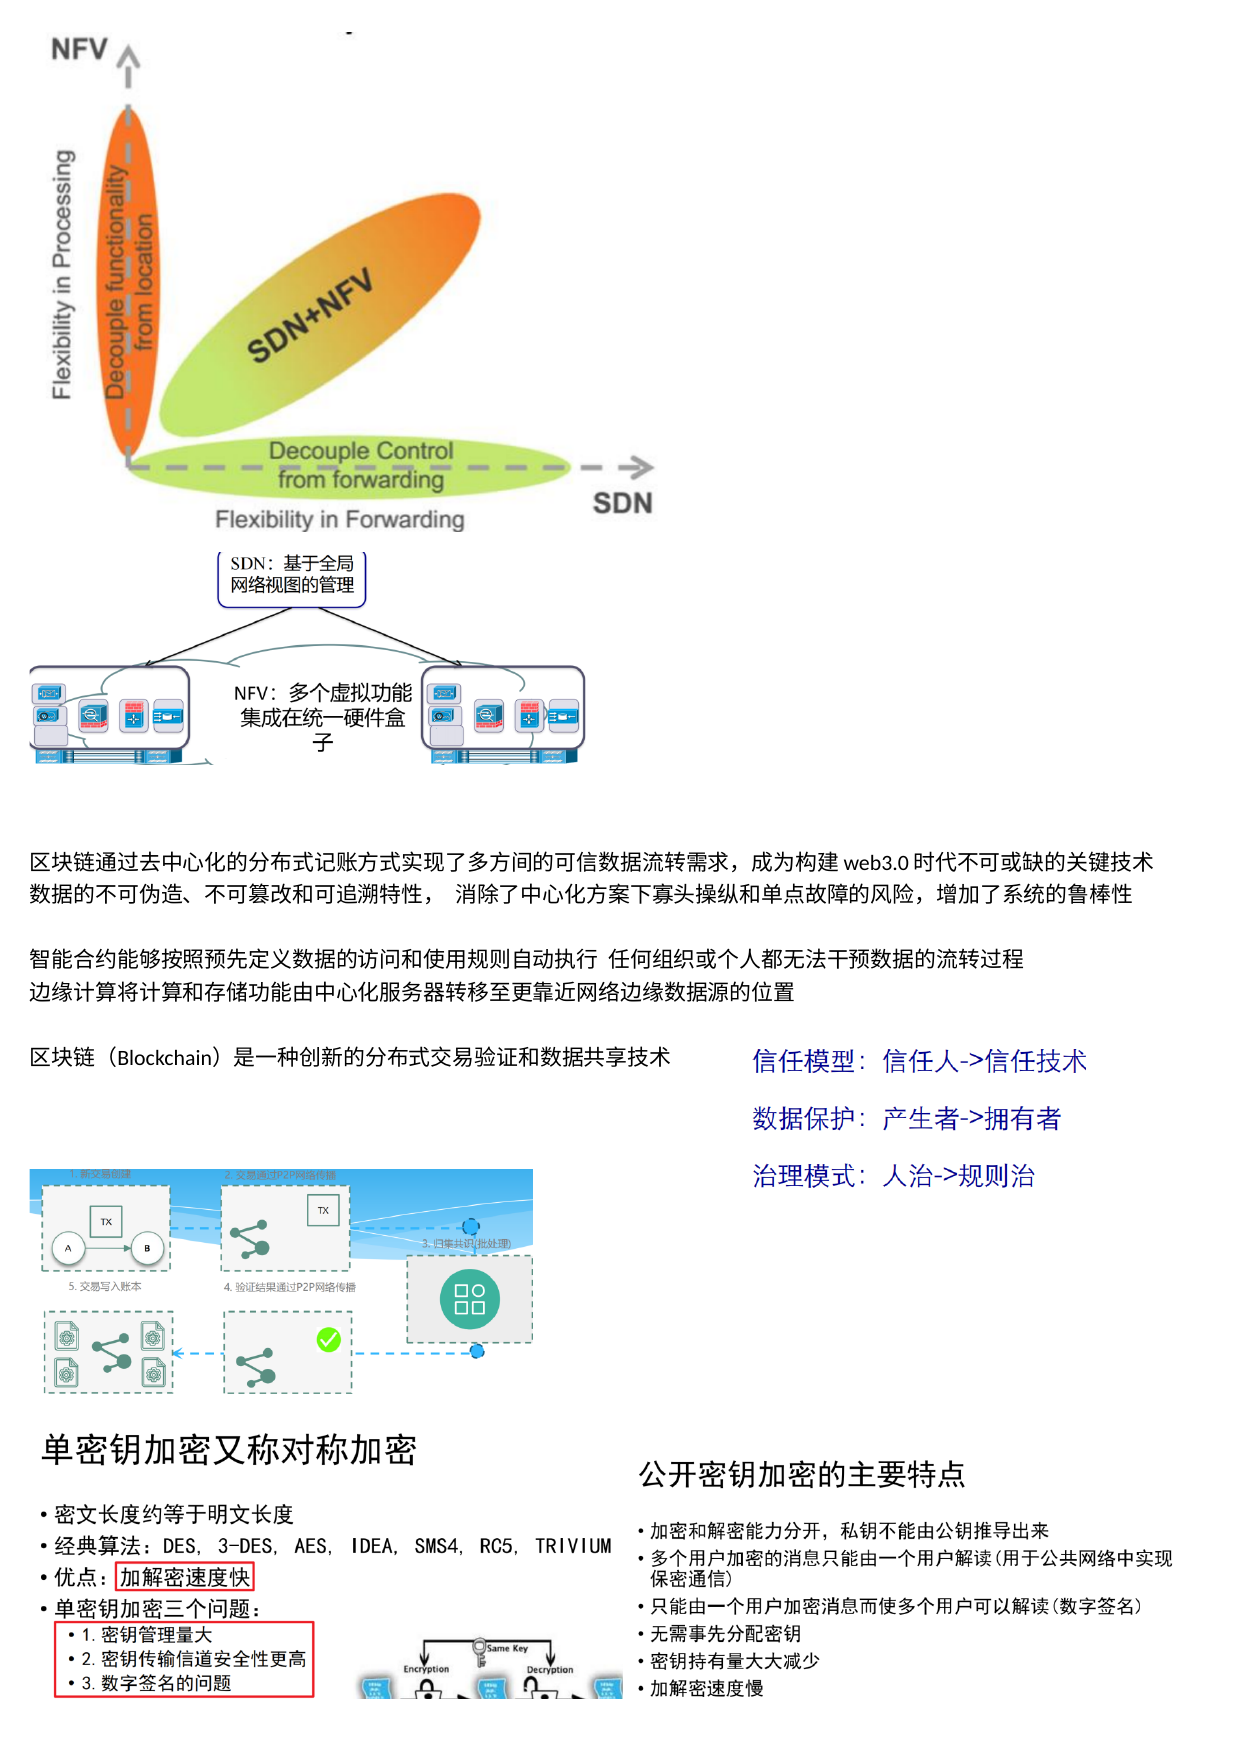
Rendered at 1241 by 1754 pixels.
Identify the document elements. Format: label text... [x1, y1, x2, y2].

picture [29, 1429, 1178, 1699]
picture [29, 32, 664, 532]
picture [29, 552, 586, 765]
text 区块链（Blockchain）是一种创新的分布式交易验证和数据共享技术 [29, 1039, 1211, 1072]
text 区块链通过去中心化的分布式记账方式实现了多方间的可信数据流转需求，成为构建web3.0时代不可或缺的关键技术 [29, 844, 1211, 877]
text 智能合约能够按照预先定义数据的访问和使用规则自动执行 任何组织或个人都无法干预数据的流转过程 [29, 942, 1211, 974]
picture [741, 1049, 1086, 1191]
picture [29, 1169, 533, 1396]
text 边缘计算将计算和存储功能由中心化服务器转移至更靠近网络边缘数据源的位置 [29, 974, 1211, 1007]
text 数据的不可伪造、不可篡改和可追溯特性， 消除了中心化方案下寡头操纵和单点故障的风险，增加了系统的鲁棒性 [29, 877, 1211, 909]
